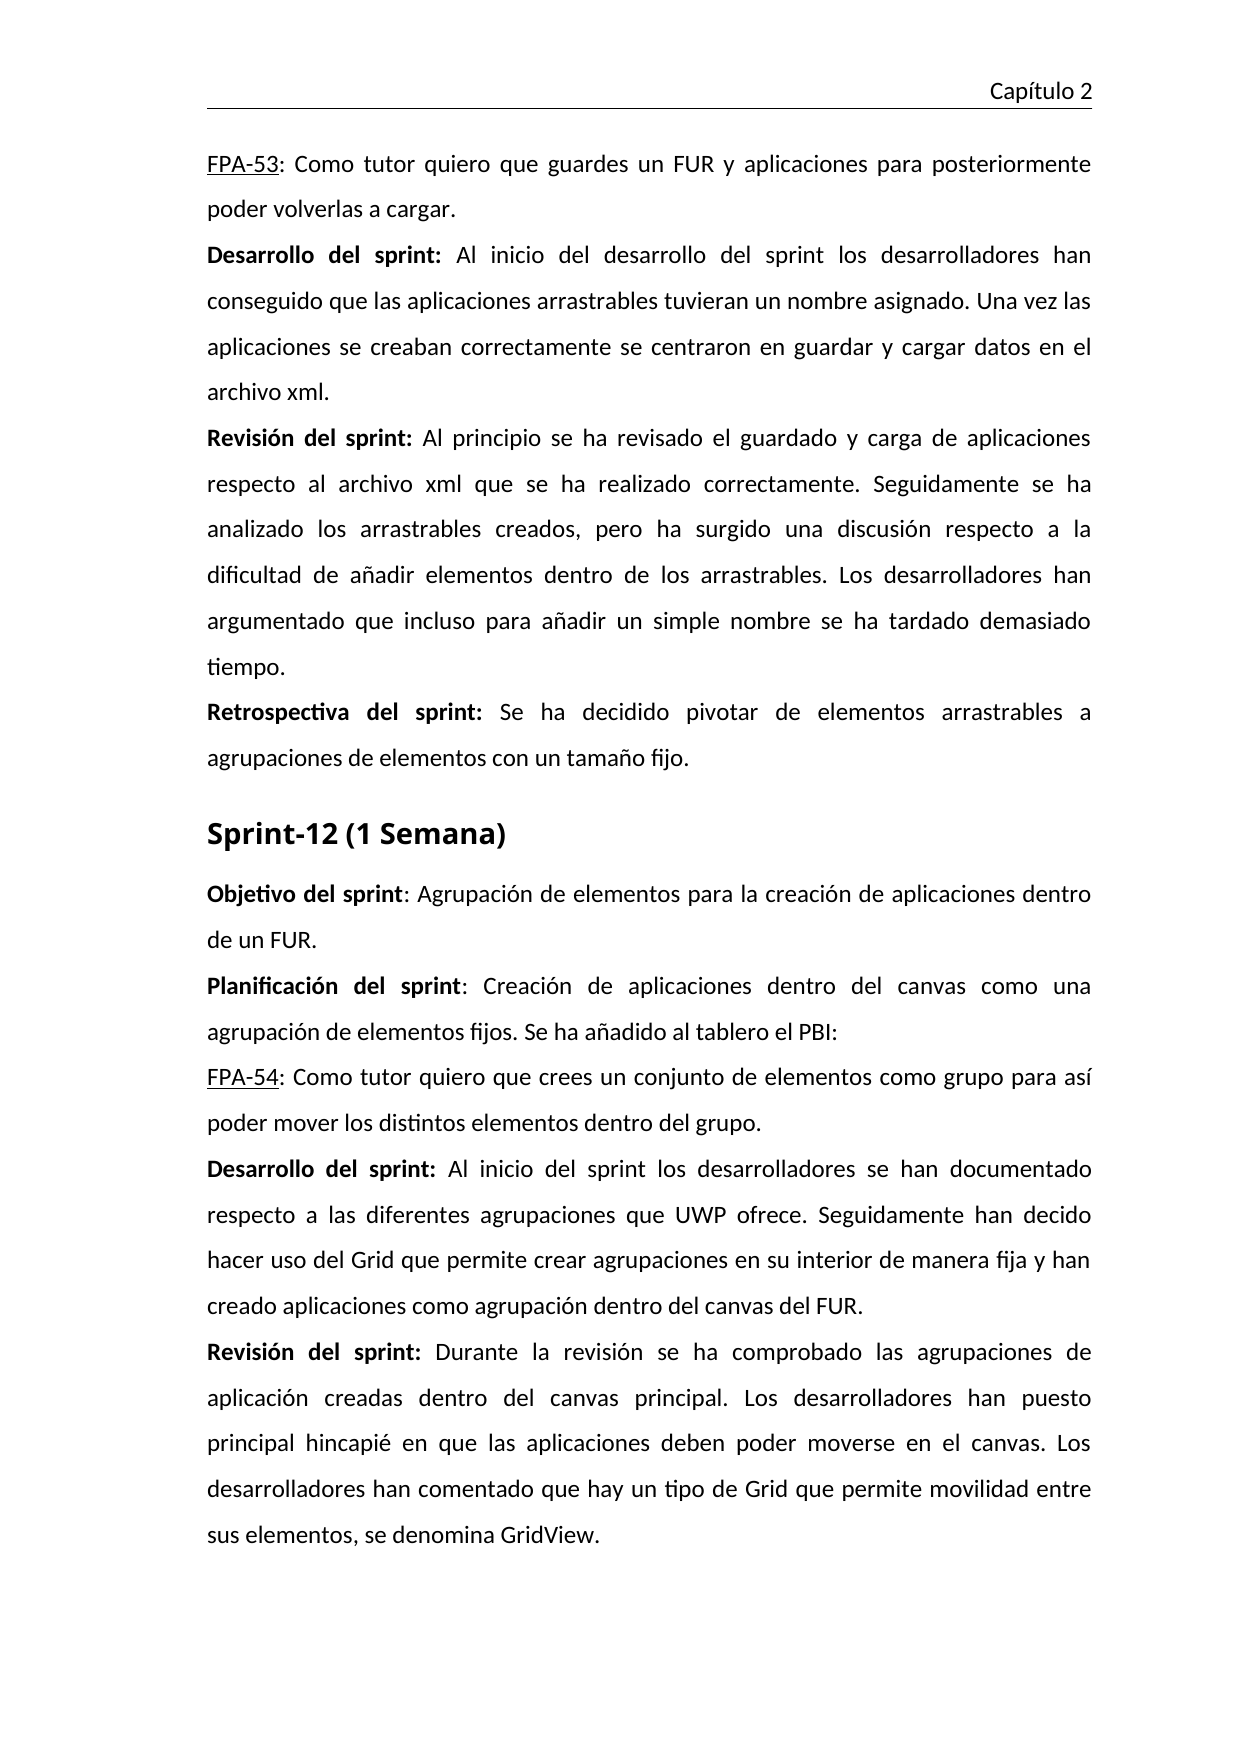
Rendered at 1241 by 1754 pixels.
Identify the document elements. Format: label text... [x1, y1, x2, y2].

subtitle Sprint-12 (1 Semana) [207, 813, 1092, 853]
text FPA-54: Como tutor quiero que crees un conjunto de elementos como grupo para así poder mover los distintos elementos dentro del grupo. [207, 1062, 1092, 1138]
text Objetivo del sprint: Agrupación de elementos para la creación de aplicaciones dentro de un FUR. [207, 879, 1092, 955]
text Revisión del sprint: Durante la revisión se ha comprobado las agrupaciones de aplicación creadas dentro del canvas principal. Los desarrolladores han puesto principal hincapié en que las aplicaciones deben poder moverse en el canvas. Los desarrolladores han comentado que hay un tipo de Grid que permite movilidad entre sus elementos, se denomina GridView. [207, 1336, 1092, 1549]
text Revisión del sprint: Al principio se ha revisado el guardado y carga de aplicaciones respecto al archivo xml que se ha realizado correctamente. Seguidamente se ha analizado los arrastrables creados, pero ha surgido una discusión respecto a la dificultad de añadir elementos dentro de los arrastrables. Los desarrolladores han argumentado que incluso para añadir un simple nombre se ha tardado demasiado tiempo. [207, 422, 1092, 681]
text FPA-53: Como tutor quiero que guardes un FUR y aplicaciones para posteriormente poder volverlas a cargar. [207, 148, 1092, 224]
text Desarrollo del sprint: Al inicio del sprint los desarrolladores se han documentado respecto a las diferentes agrupaciones que UWP ofrece. Seguidamente han decido hacer uso del Grid que permite crear agrupaciones en su interior de manera fija y han creado aplicaciones como agrupación dentro del canvas del FUR. [207, 1153, 1092, 1321]
text Desarrollo del sprint: Al inicio del desarrollo del sprint los desarrolladores han conseguido que las aplicaciones arrastrables tuvieran un nombre asignado. Una vez las aplicaciones se creaban correctamente se centraron en guardar y cargar datos en el archivo xml. [207, 239, 1092, 407]
text Retrospectiva del sprint: Se ha decidido pivotar de elementos arrastrables a agrupaciones de elementos con un tamaño fijo. [207, 696, 1092, 773]
text Planificación del sprint: Creación de aplicaciones dentro del canvas como una agrupación de elementos fijos. Se ha añadido al tablero el PBI: [207, 970, 1092, 1046]
